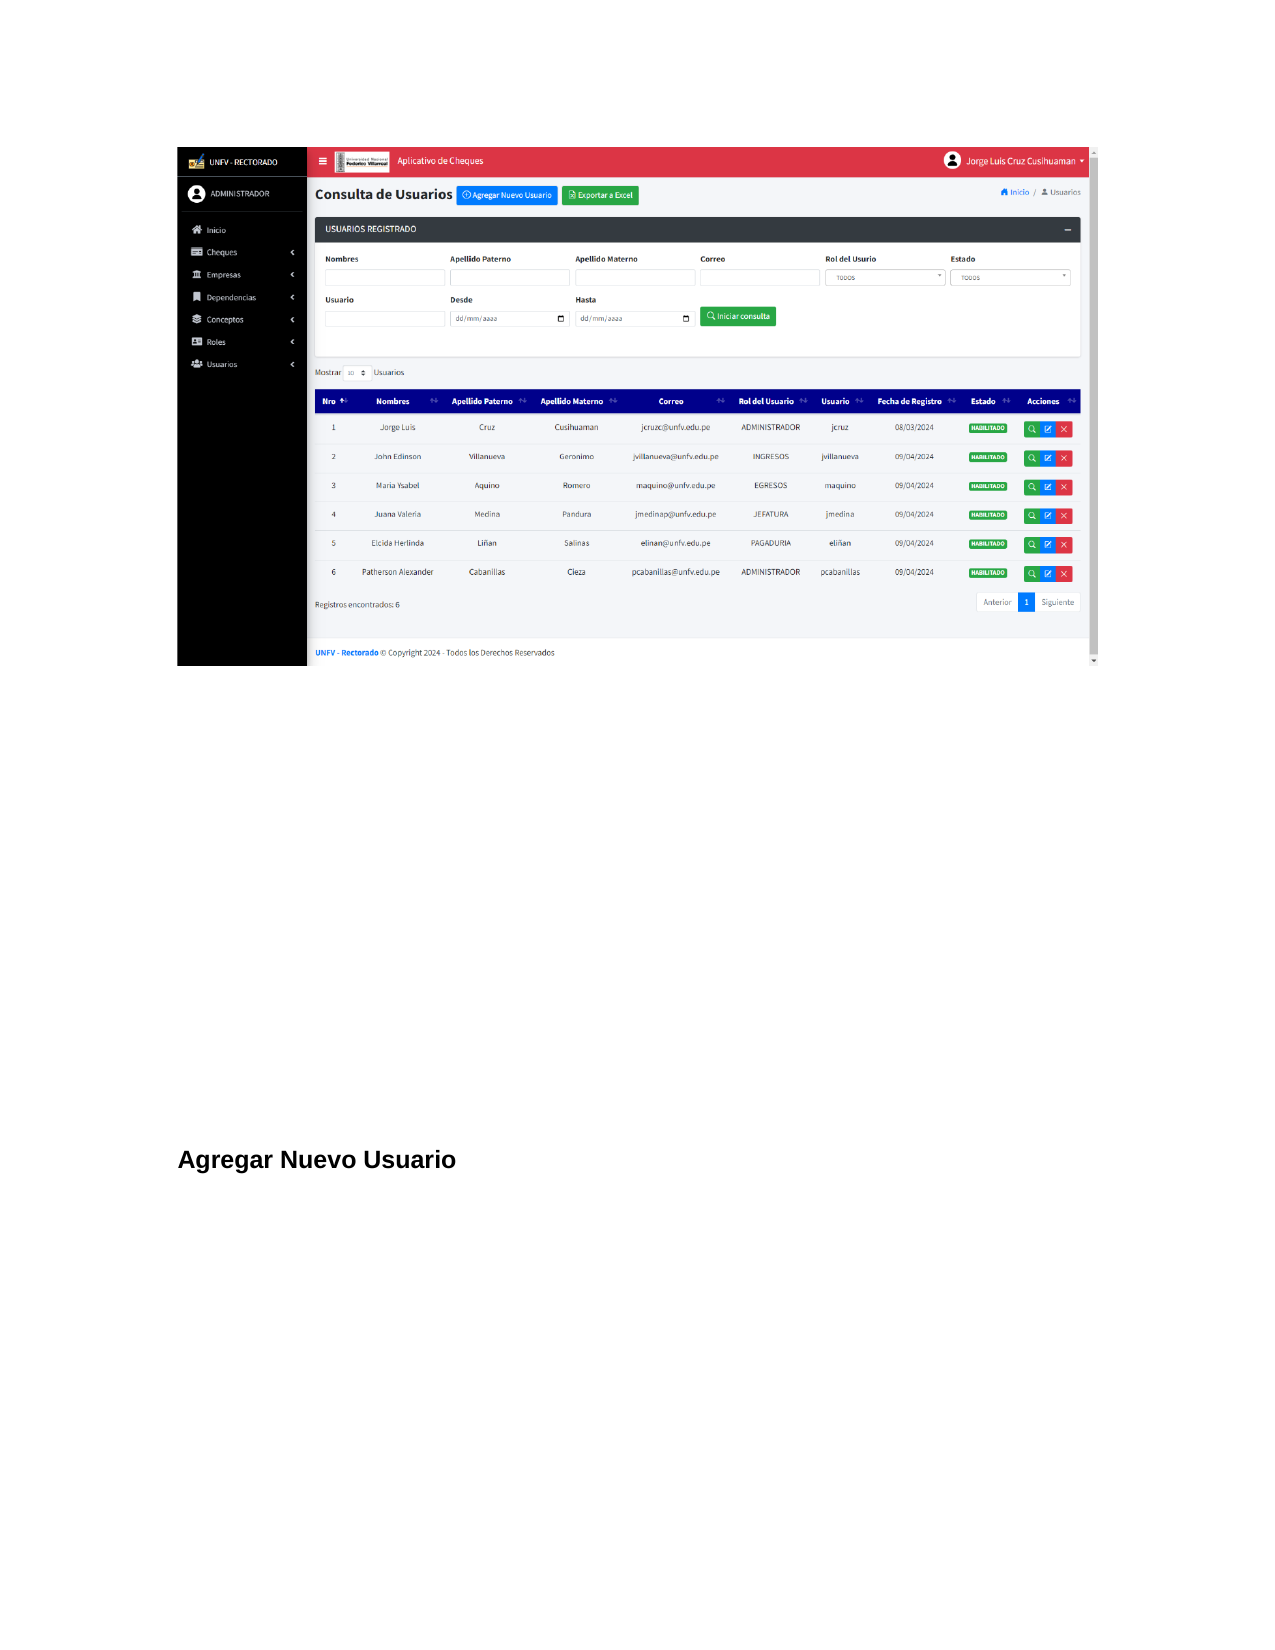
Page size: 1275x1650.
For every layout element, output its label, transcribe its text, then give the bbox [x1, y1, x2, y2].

picture [177, 147, 1098, 666]
text Agregar Nuevo Usuario [177, 1145, 1098, 1174]
